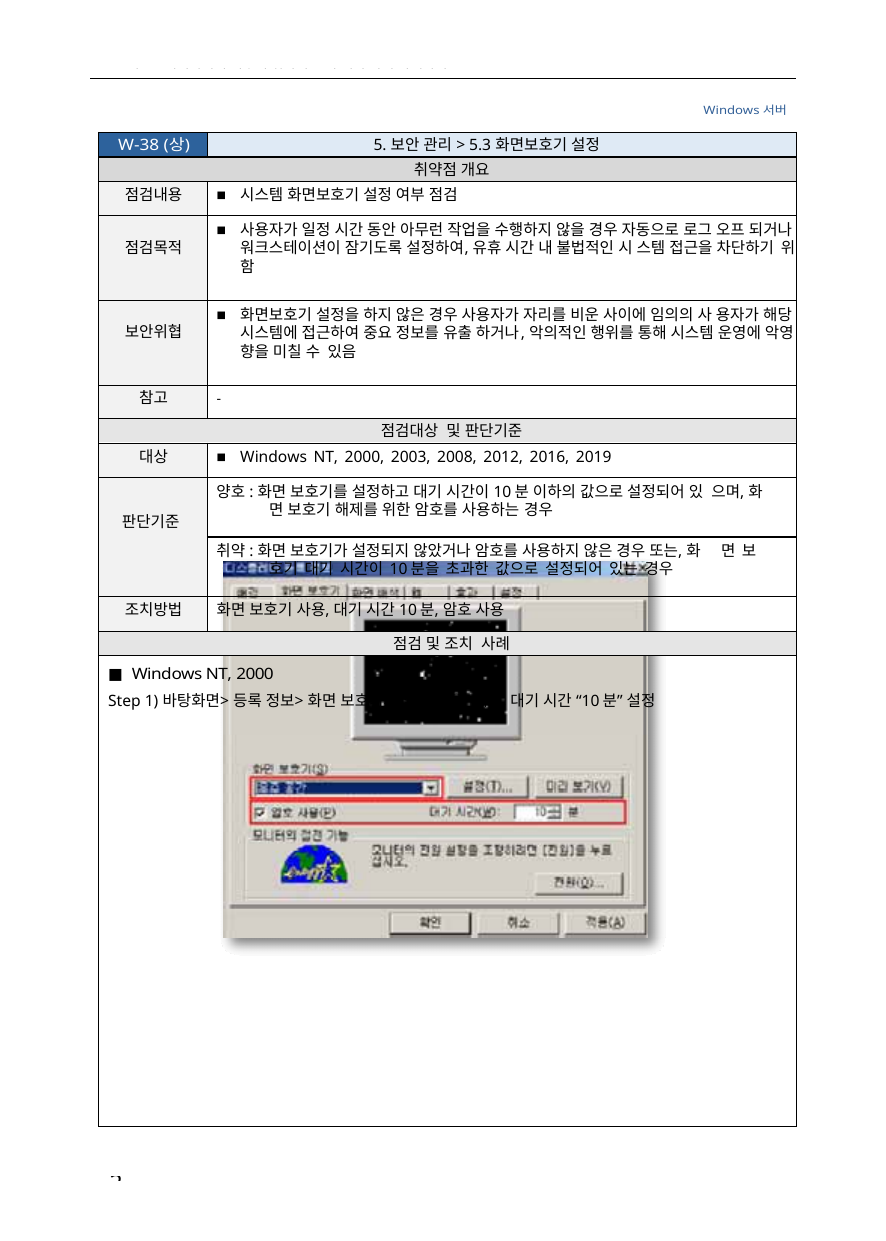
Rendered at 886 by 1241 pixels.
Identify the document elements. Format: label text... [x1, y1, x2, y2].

picture [220, 656, 666, 956]
picture [220, 597, 666, 631]
picture [220, 558, 666, 596]
list Windows 서버 [649, 102, 787, 118]
